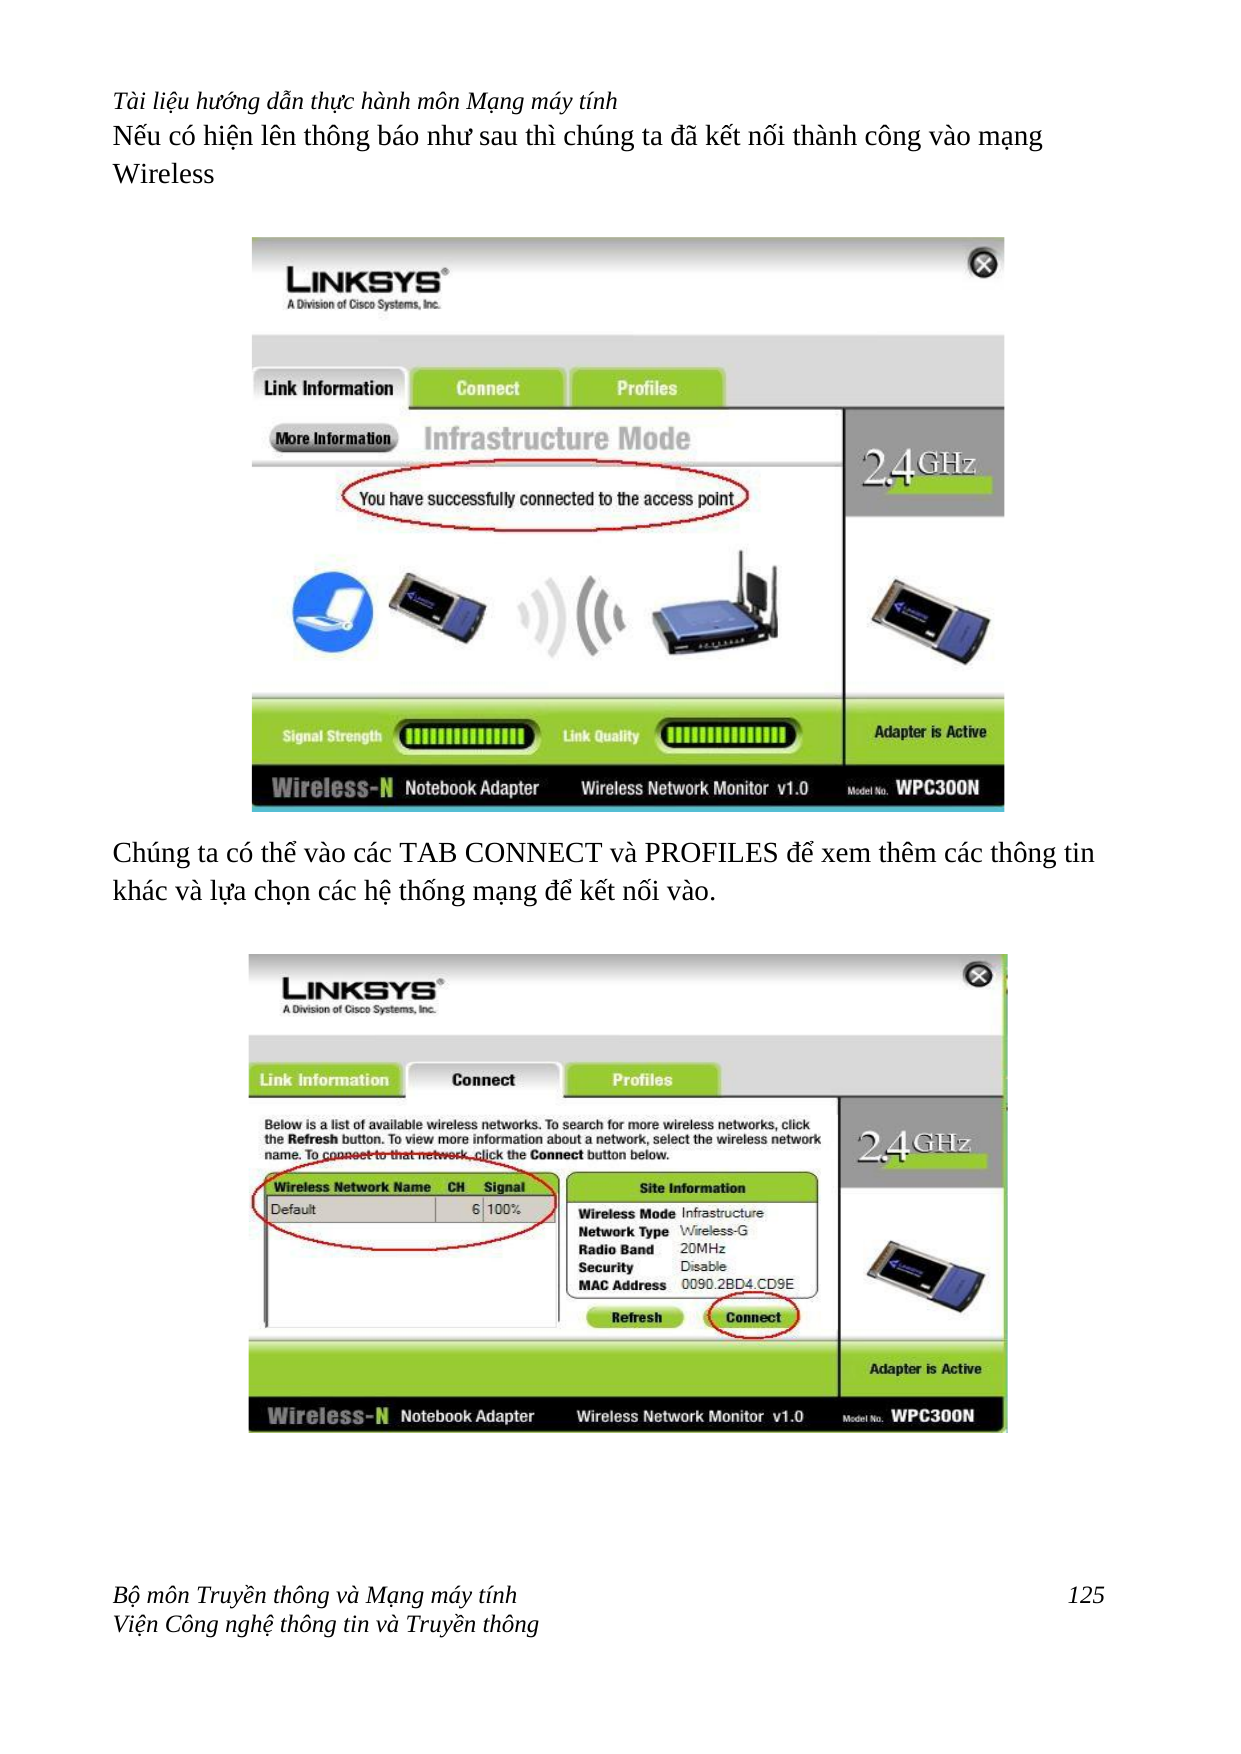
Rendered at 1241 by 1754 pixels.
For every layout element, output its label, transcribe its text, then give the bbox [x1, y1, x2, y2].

picture [248, 954, 1008, 1433]
text Nếu có hiện lên thông báo như sau thì chúng ta đã kết nối thành công vào mạng Wireless [112, 118, 1065, 189]
text Chúng ta có thể vào các TAB CONNECT và PROFILES để xem thêm các thông tin khác và lựa chọn các hệ thống mạng để kết nối vào. [112, 835, 1113, 907]
picture [251, 237, 1005, 812]
